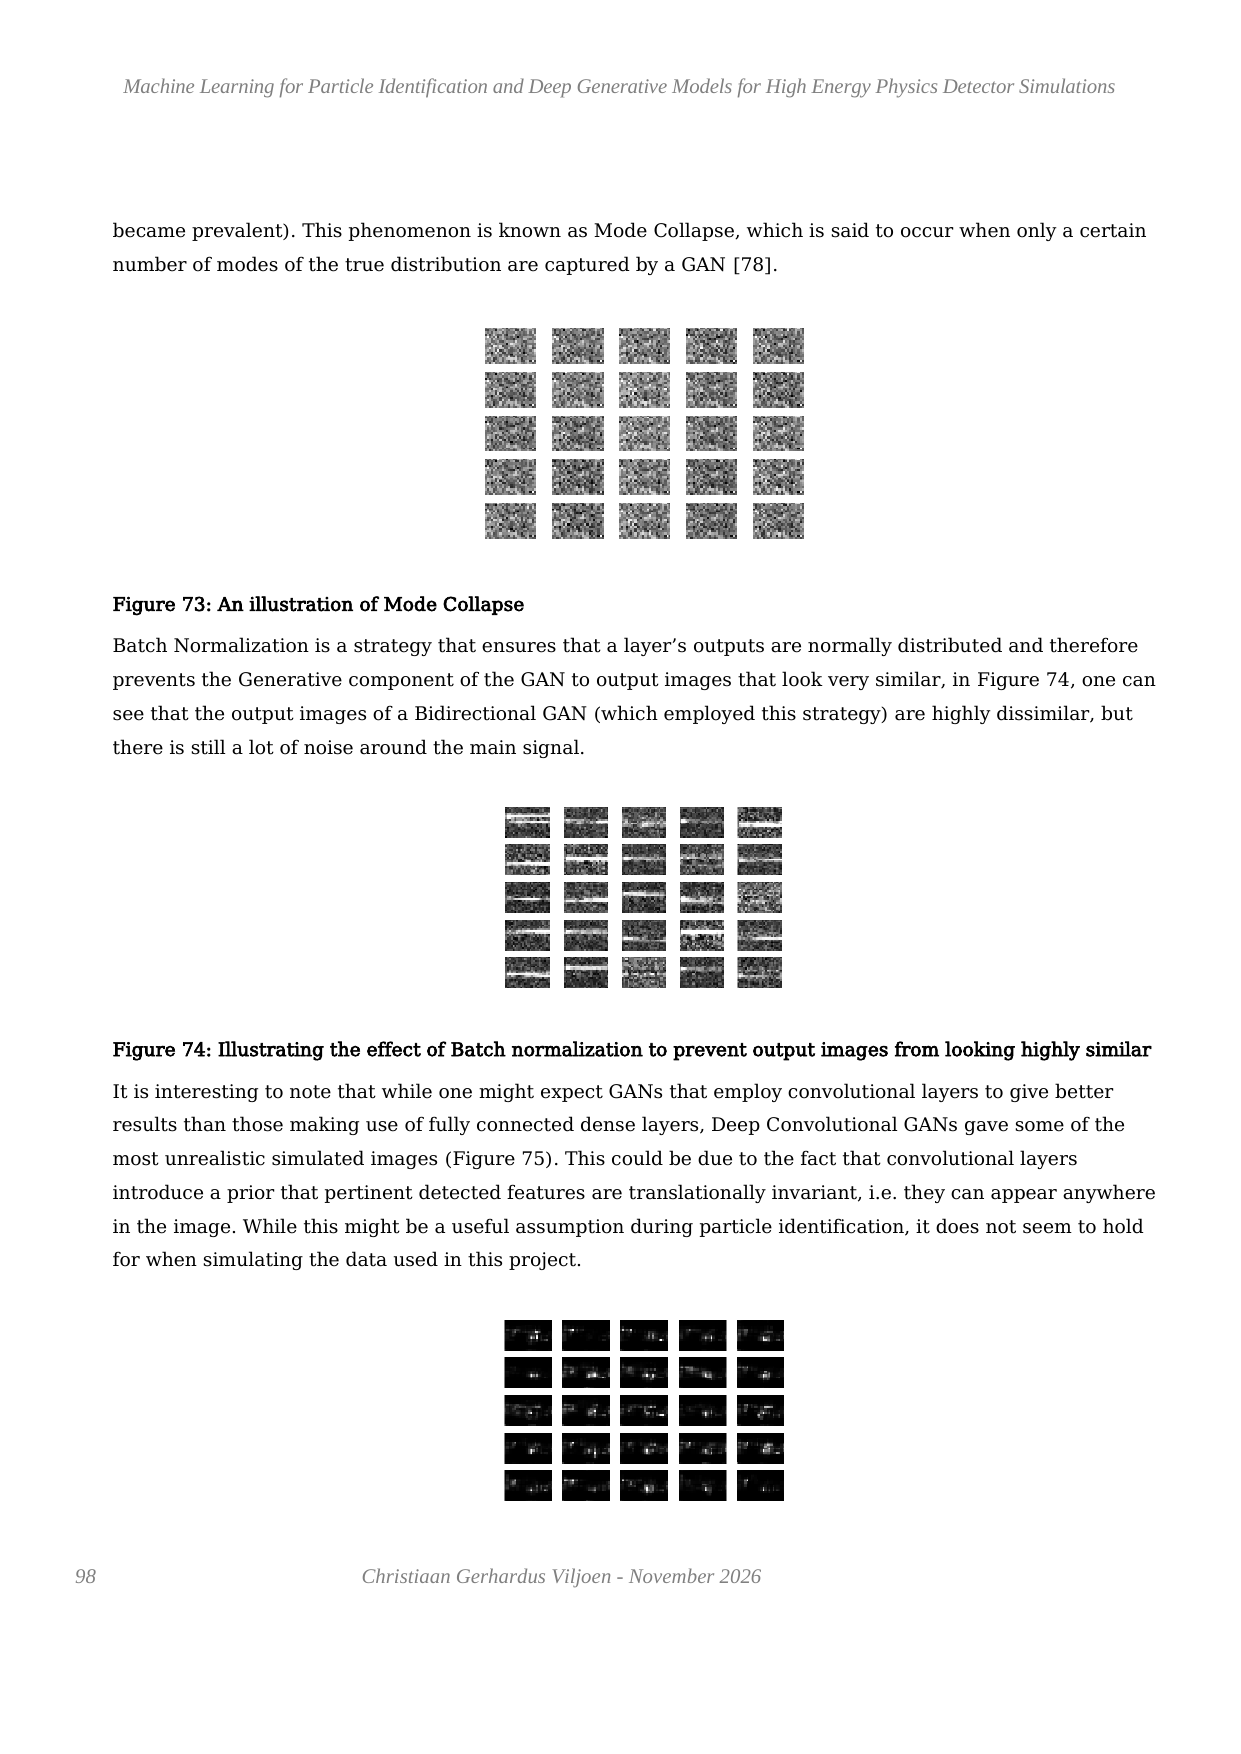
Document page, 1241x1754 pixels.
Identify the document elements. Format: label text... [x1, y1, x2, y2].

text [112, 219, 1165, 275]
picture [430, 295, 848, 573]
text Batch Normalization is a strategy that ensures that a layer’s outputs are normally distributed and therefore prevents the Generative component of the GAN to output images that look very similar, in Figure 74, one can see that the output images of a Bidirectional GAN (which employed this strategy) are highly dissimilar, but there is still a lot of noise around the main signal. [112, 634, 1165, 758]
text Figure 73: An illustration of Mode Collapse [112, 592, 1165, 615]
text It is interesting to note that while one might expect GANs that employ convolutional layers to give better results than those making use of fully connected dense layers, Deep Convolutional GANs gave some of the most unrealistic simulated images (Figure 75). This could be due to the fact that convolutional layers introduce a prior that pertinent detected features are translationally invariant, i.e. they can appear anywhere in the image. While this might be a useful assumption during particle identification, it does not seem to hold for when simulating the data used in this project. [112, 1079, 1165, 1271]
text Figure 74: Illustrating the effect of Batch normalization to prevent output images from looking highly similar [112, 1037, 1165, 1060]
picture [458, 777, 819, 1018]
picture [458, 1290, 819, 1531]
